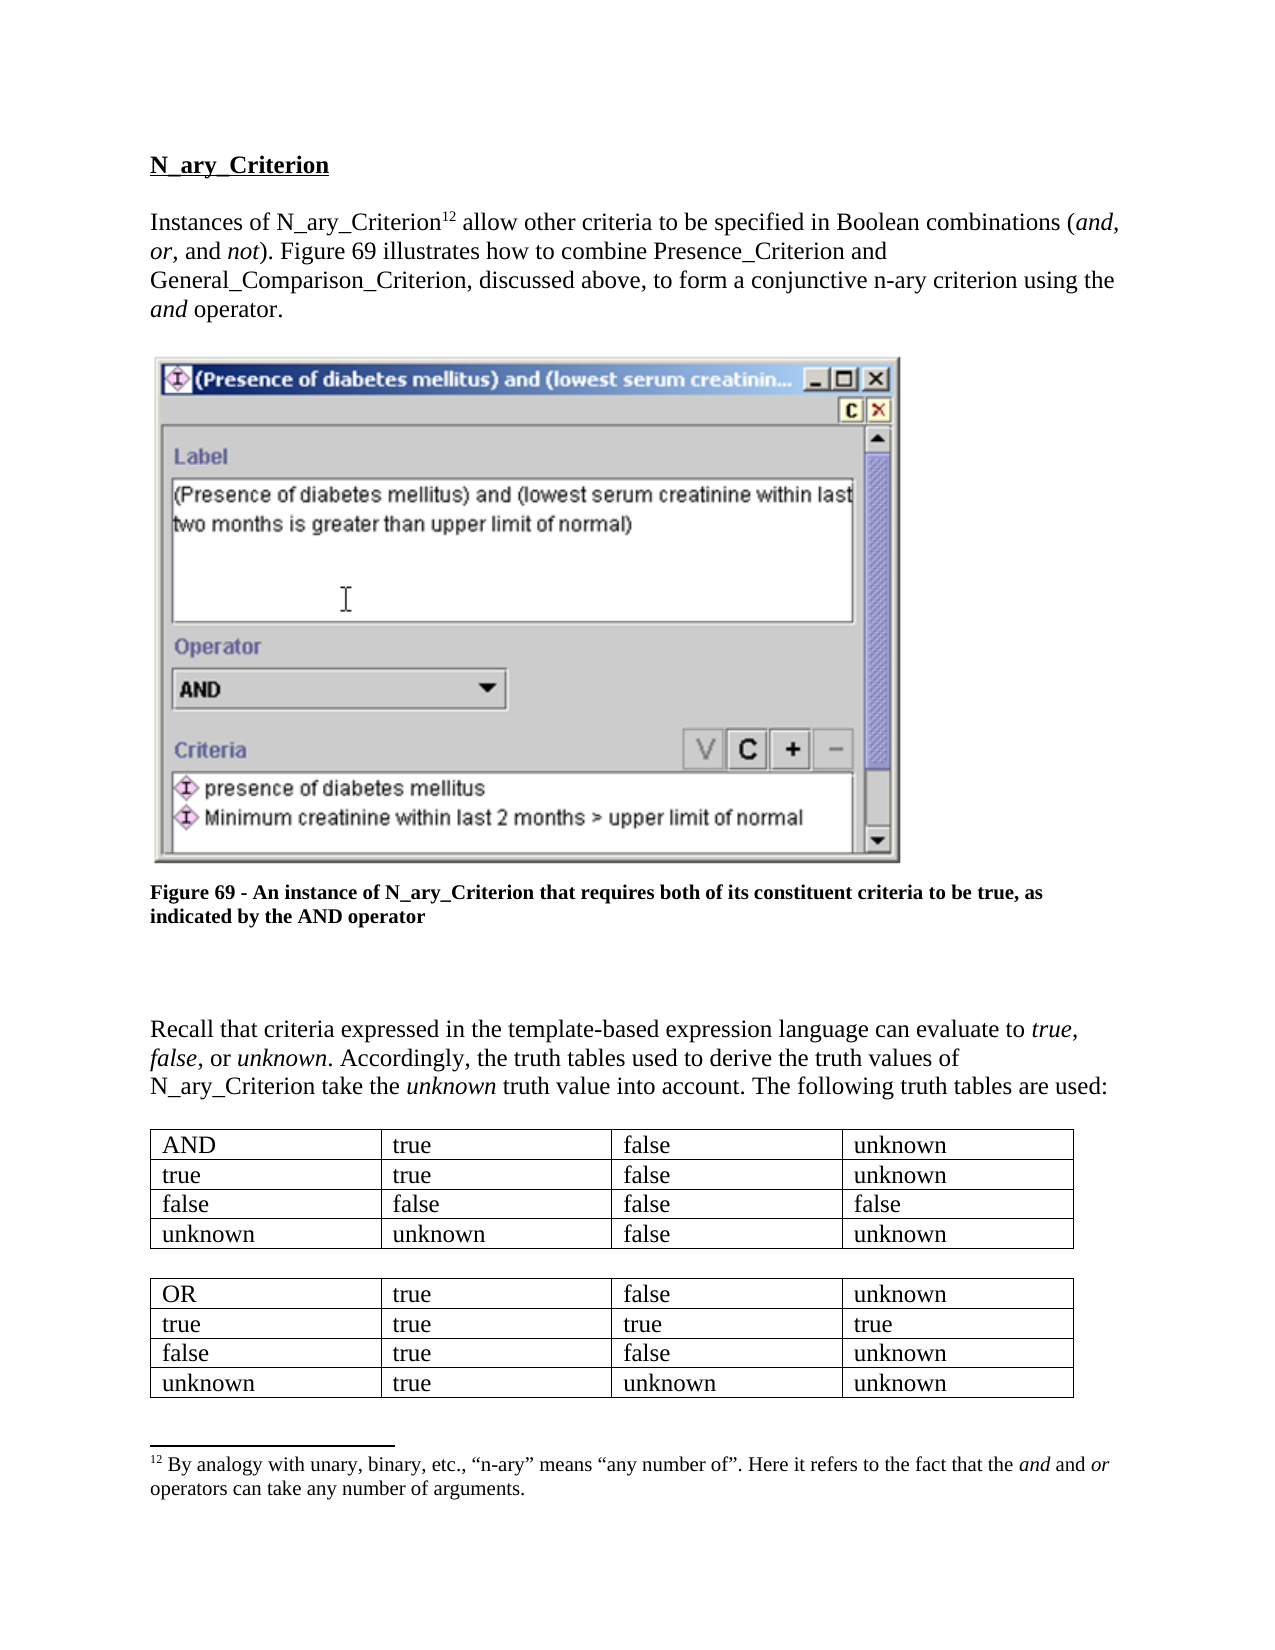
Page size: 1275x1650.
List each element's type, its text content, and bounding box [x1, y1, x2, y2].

table_header true [382, 1130, 611, 1159]
table_cell true [382, 1309, 611, 1337]
table_cell false [151, 1190, 381, 1218]
table_header OR [151, 1279, 381, 1308]
table_cell unknown [843, 1339, 1073, 1367]
table_header false [612, 1130, 842, 1159]
table_cell unknown [843, 1368, 1073, 1397]
table_cell true [382, 1160, 611, 1188]
table_cell false [612, 1219, 842, 1248]
table_cell false [612, 1339, 842, 1367]
table_cell false [843, 1190, 1073, 1218]
table_cell unknown [151, 1219, 381, 1248]
table_cell false [151, 1339, 381, 1367]
table_cell unknown [612, 1368, 842, 1397]
table_header AND [151, 1130, 381, 1159]
text Recall that criteria expressed in the template-based expression language can evaluate to true, false, or unknown. Accordingly, the truth tables used to derive the truth values of N_ary_Criterion take the unknown truth value into account. The following truth tables are used: [150, 1014, 1125, 1100]
table_cell unknown [843, 1160, 1073, 1188]
table_header false [612, 1279, 842, 1308]
table_cell true [612, 1309, 842, 1337]
table_cell false [382, 1190, 611, 1218]
table_cell true [151, 1309, 381, 1337]
table_cell true [382, 1368, 611, 1397]
text N_ary_Criterion [150, 150, 1125, 179]
table_header true [382, 1279, 611, 1308]
table_cell true [151, 1160, 381, 1188]
picture [150, 351, 902, 868]
table_cell false [612, 1160, 842, 1188]
table_cell false [612, 1190, 842, 1218]
table_cell true [843, 1309, 1073, 1337]
table_header unknown [843, 1130, 1073, 1159]
table_cell true [382, 1339, 611, 1367]
table_header unknown [843, 1279, 1073, 1308]
table_cell unknown [382, 1219, 611, 1248]
table_cell unknown [843, 1219, 1073, 1248]
table_cell unknown [151, 1368, 381, 1397]
